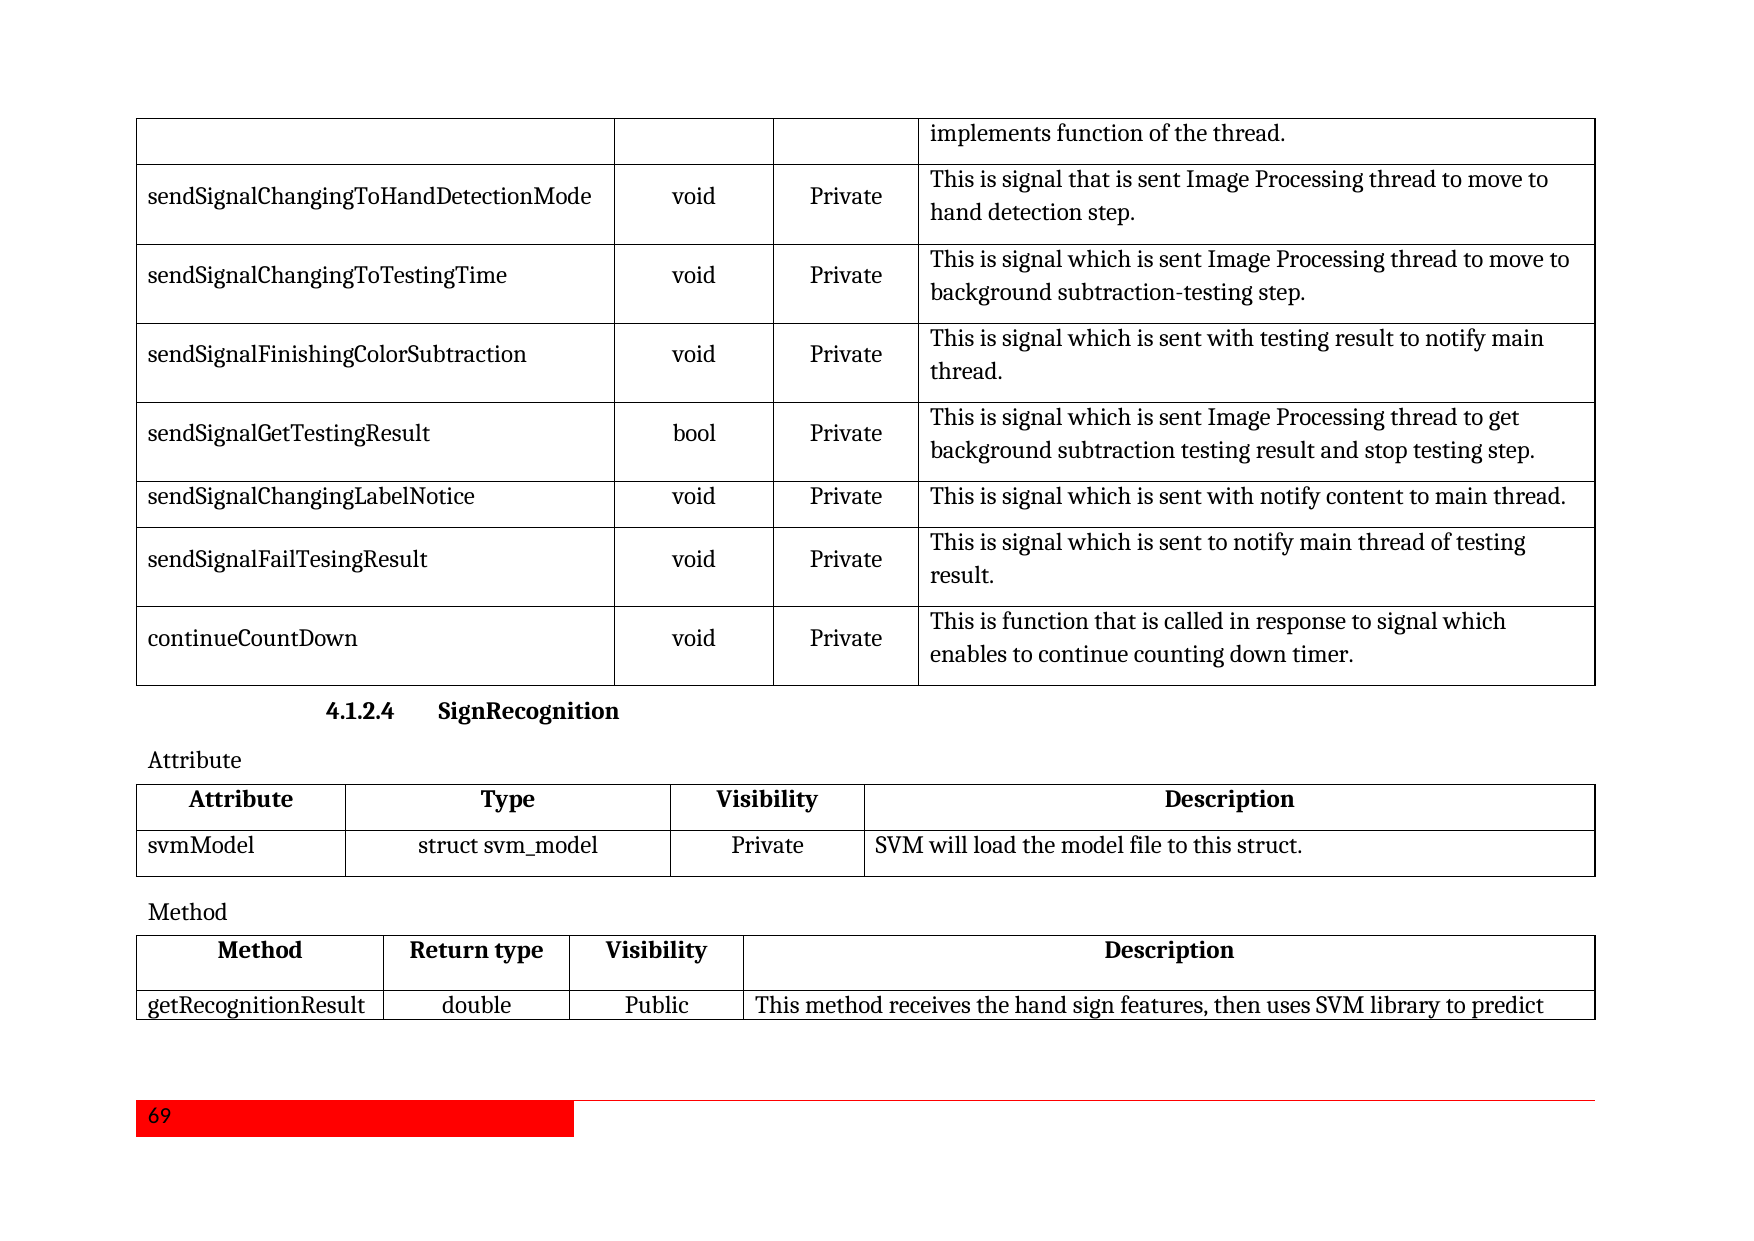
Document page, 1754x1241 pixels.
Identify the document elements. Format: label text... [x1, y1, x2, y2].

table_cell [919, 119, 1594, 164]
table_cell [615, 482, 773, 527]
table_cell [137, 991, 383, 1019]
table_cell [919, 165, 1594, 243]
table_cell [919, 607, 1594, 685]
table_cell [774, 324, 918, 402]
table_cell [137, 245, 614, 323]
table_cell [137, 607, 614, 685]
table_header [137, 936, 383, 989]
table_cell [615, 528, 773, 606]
subtitle Method [148, 898, 1606, 927]
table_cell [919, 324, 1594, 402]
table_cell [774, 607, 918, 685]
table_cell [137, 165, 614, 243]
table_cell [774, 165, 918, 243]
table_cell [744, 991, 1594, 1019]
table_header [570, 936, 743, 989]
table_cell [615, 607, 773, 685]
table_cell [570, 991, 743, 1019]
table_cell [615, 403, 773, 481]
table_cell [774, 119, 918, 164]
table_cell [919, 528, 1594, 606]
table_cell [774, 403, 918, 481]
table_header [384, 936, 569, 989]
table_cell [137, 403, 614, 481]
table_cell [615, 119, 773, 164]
subtitle Attribute [148, 746, 1606, 775]
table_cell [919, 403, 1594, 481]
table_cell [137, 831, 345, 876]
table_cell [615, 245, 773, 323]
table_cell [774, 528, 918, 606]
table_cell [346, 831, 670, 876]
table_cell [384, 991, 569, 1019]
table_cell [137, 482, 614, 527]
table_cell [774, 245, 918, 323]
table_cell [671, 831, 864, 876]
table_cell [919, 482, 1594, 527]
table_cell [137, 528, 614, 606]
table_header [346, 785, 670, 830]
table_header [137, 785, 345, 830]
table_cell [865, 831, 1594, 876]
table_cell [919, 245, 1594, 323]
subtitle SignRecognition [326, 697, 1606, 726]
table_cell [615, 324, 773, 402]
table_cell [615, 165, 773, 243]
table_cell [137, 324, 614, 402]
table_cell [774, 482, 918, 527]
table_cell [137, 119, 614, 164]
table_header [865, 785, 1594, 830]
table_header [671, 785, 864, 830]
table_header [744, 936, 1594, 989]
